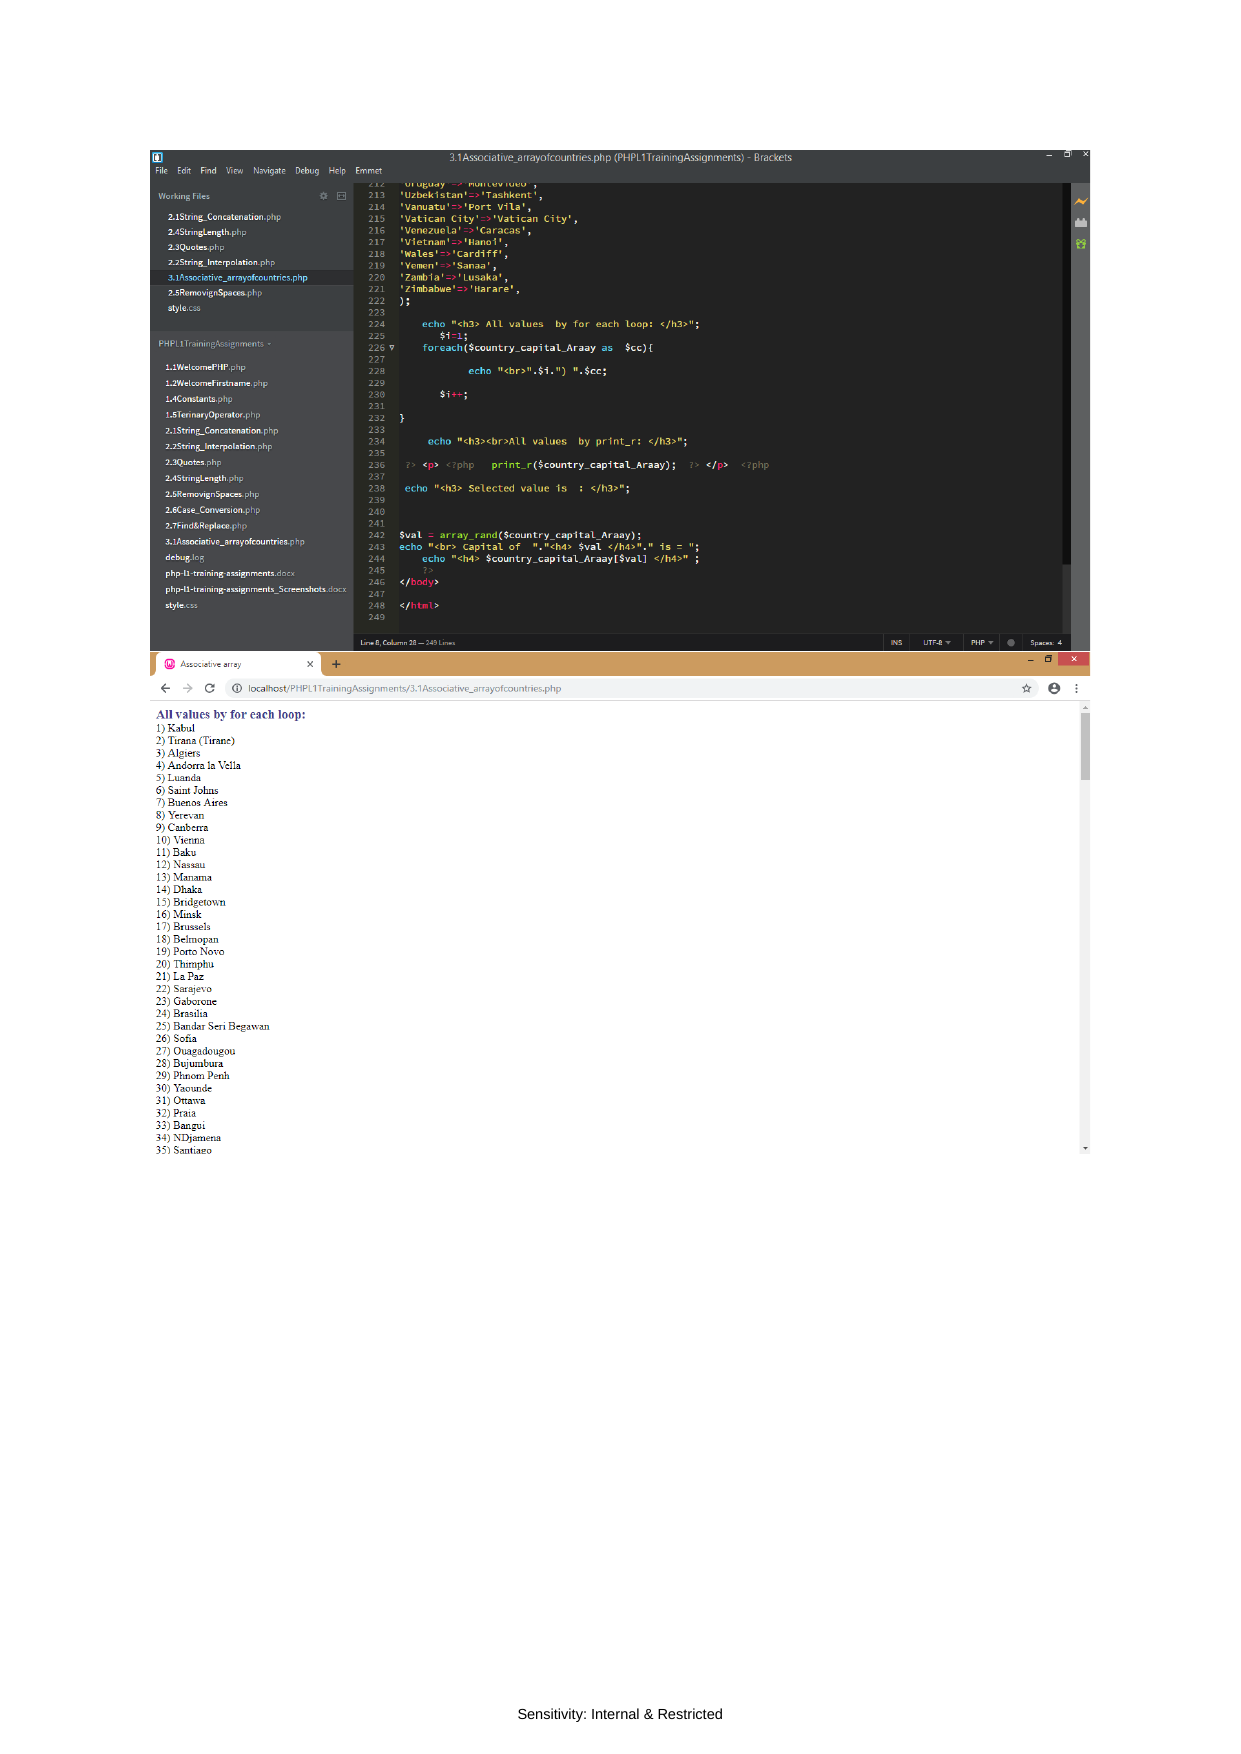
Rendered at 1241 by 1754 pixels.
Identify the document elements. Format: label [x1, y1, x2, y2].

picture [150, 652, 1091, 1154]
picture [150, 150, 1091, 651]
